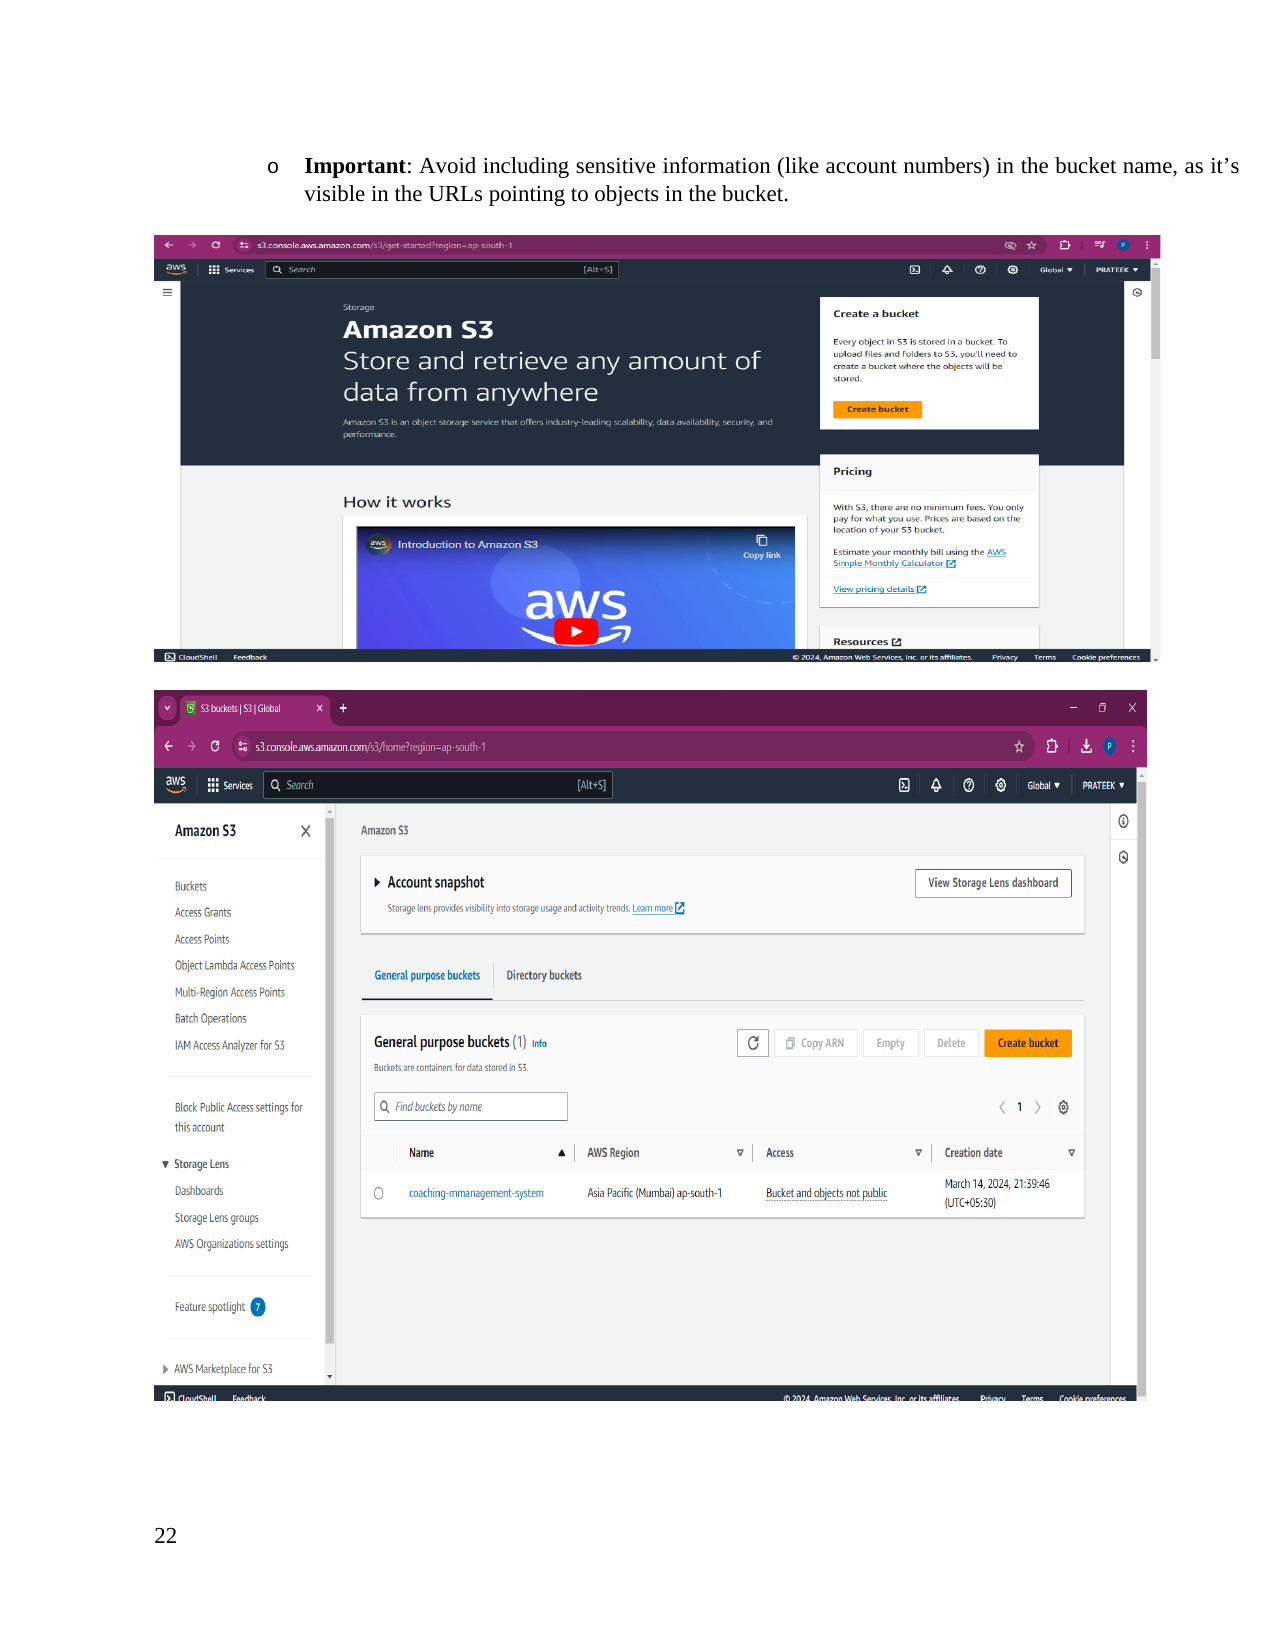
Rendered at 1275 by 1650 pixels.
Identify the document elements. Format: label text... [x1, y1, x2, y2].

picture [154, 690, 1147, 1401]
list Important: Avoid including sensitive information (like account numbers) in the bucket name, as it’s visible in the URLs pointing to objects in the bucket. [267, 152, 1242, 206]
picture [154, 235, 1161, 662]
